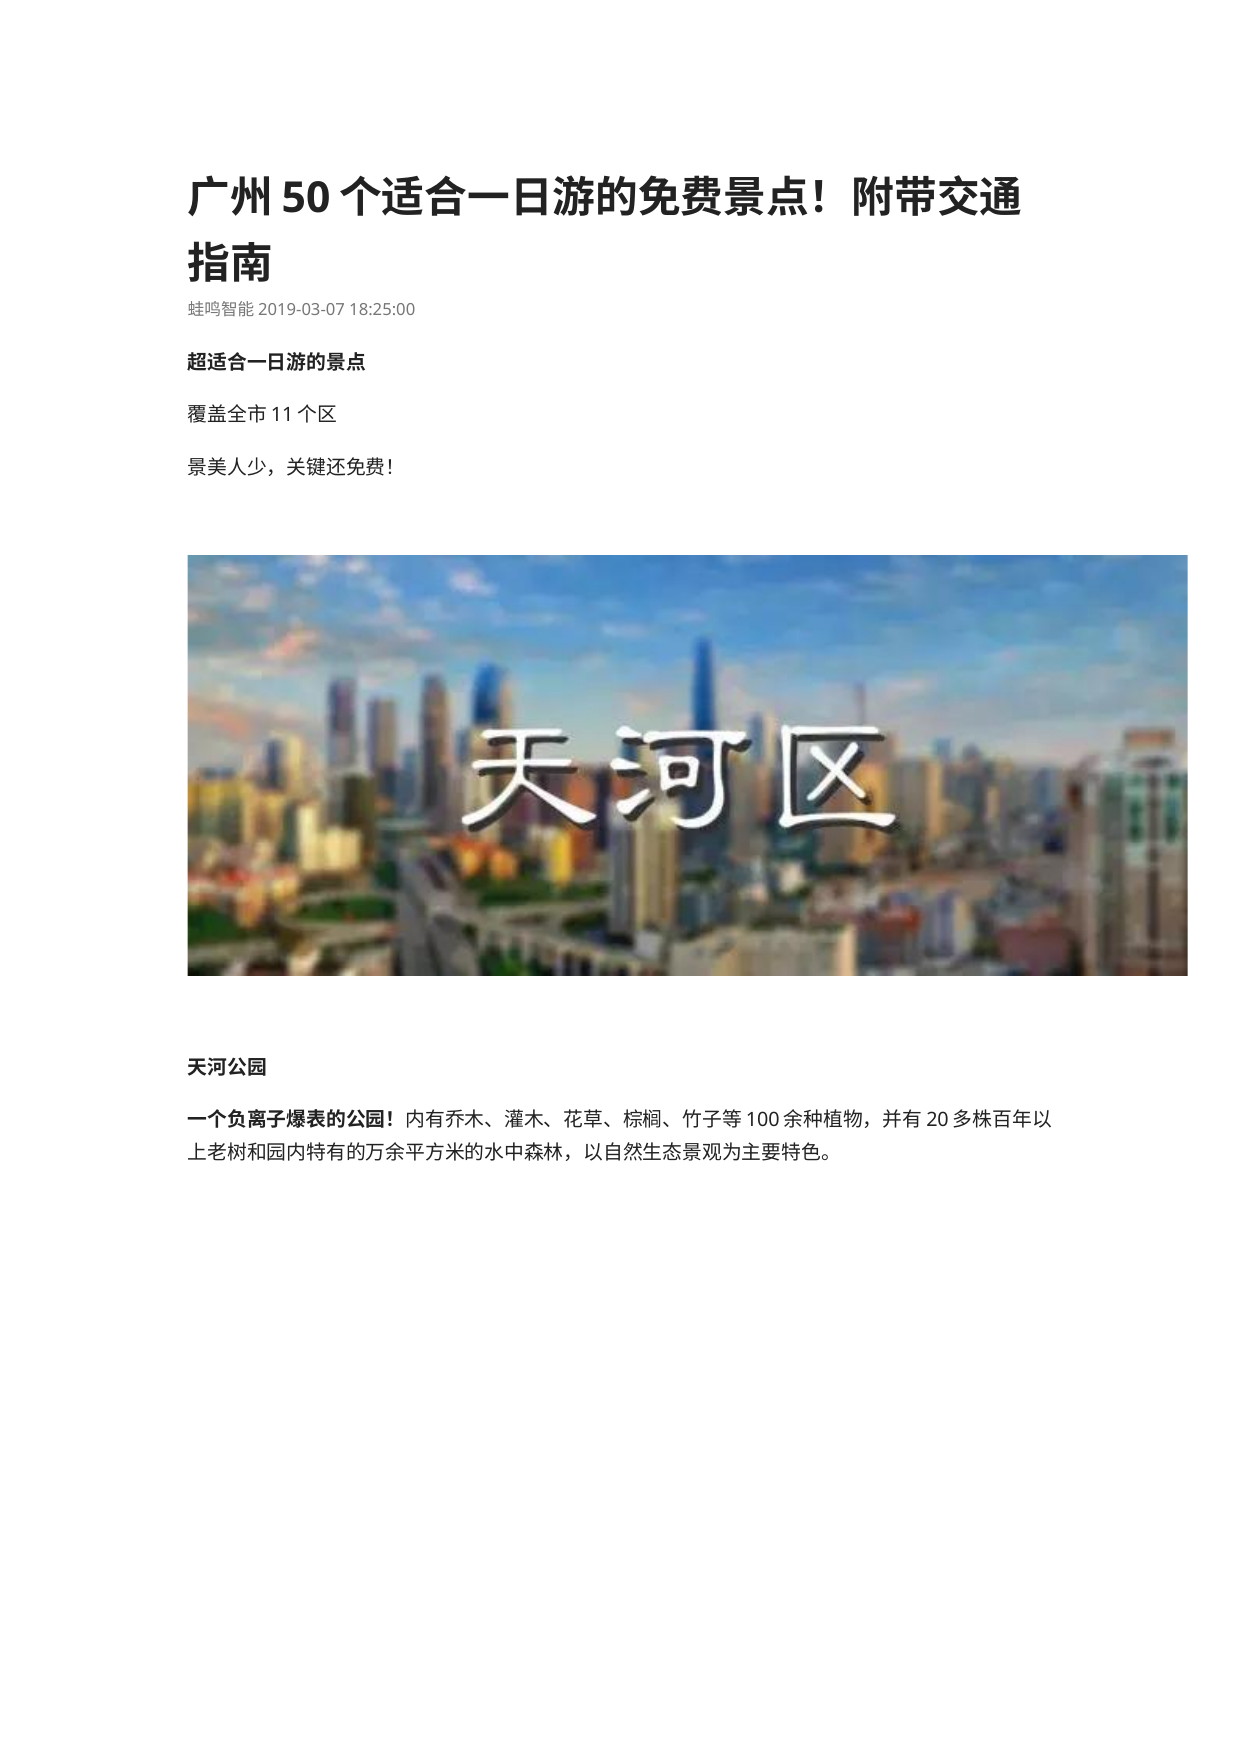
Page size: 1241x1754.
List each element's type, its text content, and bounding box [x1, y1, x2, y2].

text 天河公园 [187, 1049, 1053, 1082]
text 蛙鸣智能 2019-03-07 18:25:00 [187, 292, 1053, 324]
text 一个负离子爆表的公园！内有乔木、灌木、花草、棕榈、竹子等100余种植物，并有20多株百年以上老树和园内特有的万余平方米的水中森林，以自然生态景观为主要特色。 [187, 1102, 1053, 1167]
text 超适合一日游的景点 [187, 344, 1053, 377]
text 覆盖全市11个区 [187, 397, 1053, 429]
text 景美人少，关键还免费！ [187, 449, 1053, 482]
picture [187, 555, 1188, 976]
text 广州50个适合一日游的免费景点！附带交通指南 [187, 162, 1053, 292]
